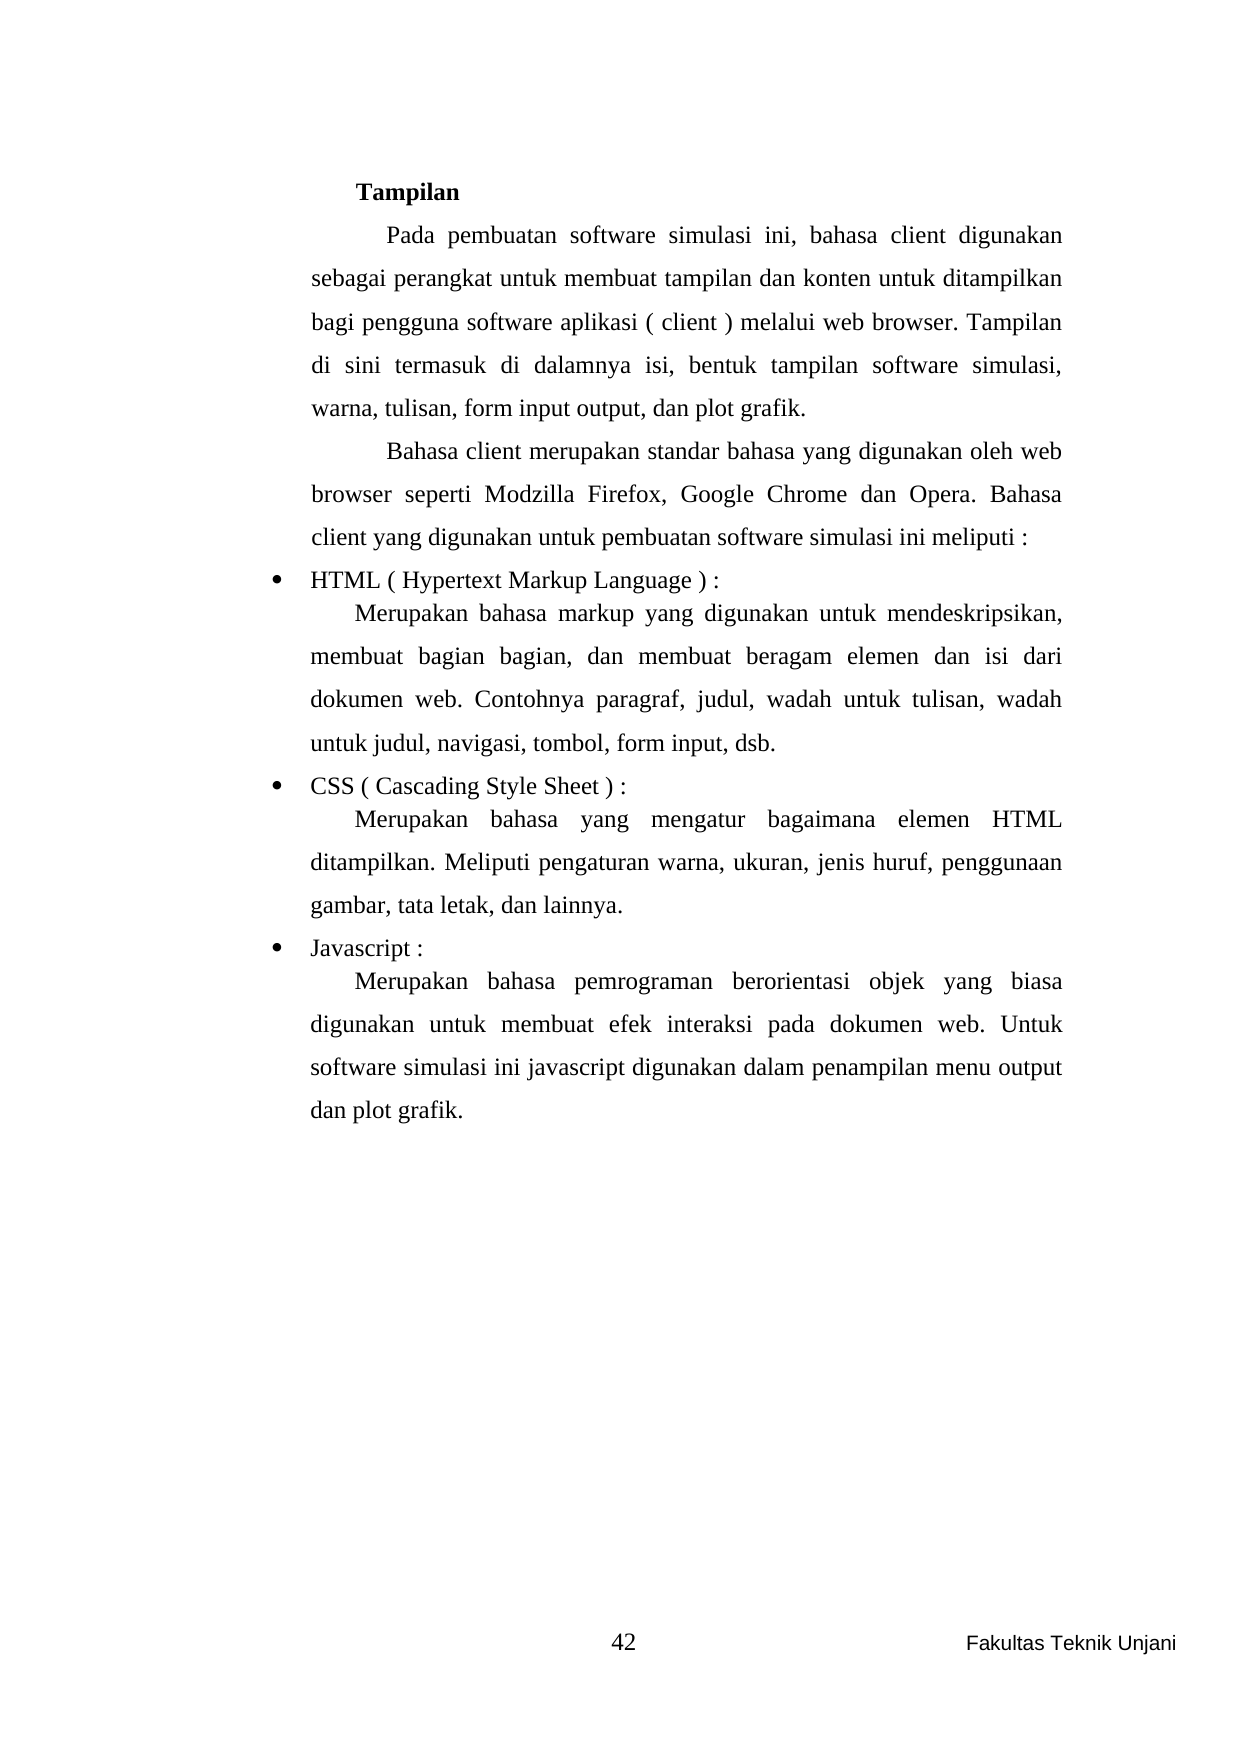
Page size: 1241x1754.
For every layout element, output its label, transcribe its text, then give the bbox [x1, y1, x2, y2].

list HTML ( Hypertext Markup Language ) : [273, 565, 1063, 594]
text Tampilan [311, 177, 1063, 206]
list Merupakan bahasa yang mengatur bagaimana elemen HTML ditampilkan. Meliputi pengaturan warna, ukuran, jenis huruf, penggunaan gambar, tata letak, dan lainnya. [310, 804, 1063, 919]
list Merupakan bahasa pemrograman berorientasi objek yang biasa digunakan untuk membuat efek interaksi pada dokumen web. Untuk software simulasi ini javascript digunakan dalam penampilan menu output dan plot grafik. [310, 966, 1063, 1124]
text Pada pembuatan software simulasi ini, bahasa client digunakan sebagai perangkat untuk membuat tampilan dan konten untuk ditampilkan bagi pengguna software aplikasi ( client ) melalui web browser. Tampilan di sini termasuk di dalamnya isi, bentuk tampilan software simulasi, warna, tulisan, form input output, dan plot grafik. [311, 220, 1063, 422]
list Merupakan bahasa markup yang digunakan untuk mendeskripsikan, membuat bagian bagian, dan membuat beragam elemen dan isi dari dokumen web. Contohnya paragraf, judul, wadah untuk tulisan, wadah untuk judul, navigasi, tombol, form input, dsb. [310, 598, 1063, 756]
text Bahasa client merupakan standar bahasa yang digunakan oleh web browser seperti Modzilla Firefox, Google Chrome dan Opera. Bahasa client yang digunakan untuk pembuatan software simulasi ini meliputi : [311, 436, 1063, 551]
list Javascript : [273, 933, 1063, 962]
list CSS ( Cascading Style Sheet ) : [273, 771, 1063, 799]
